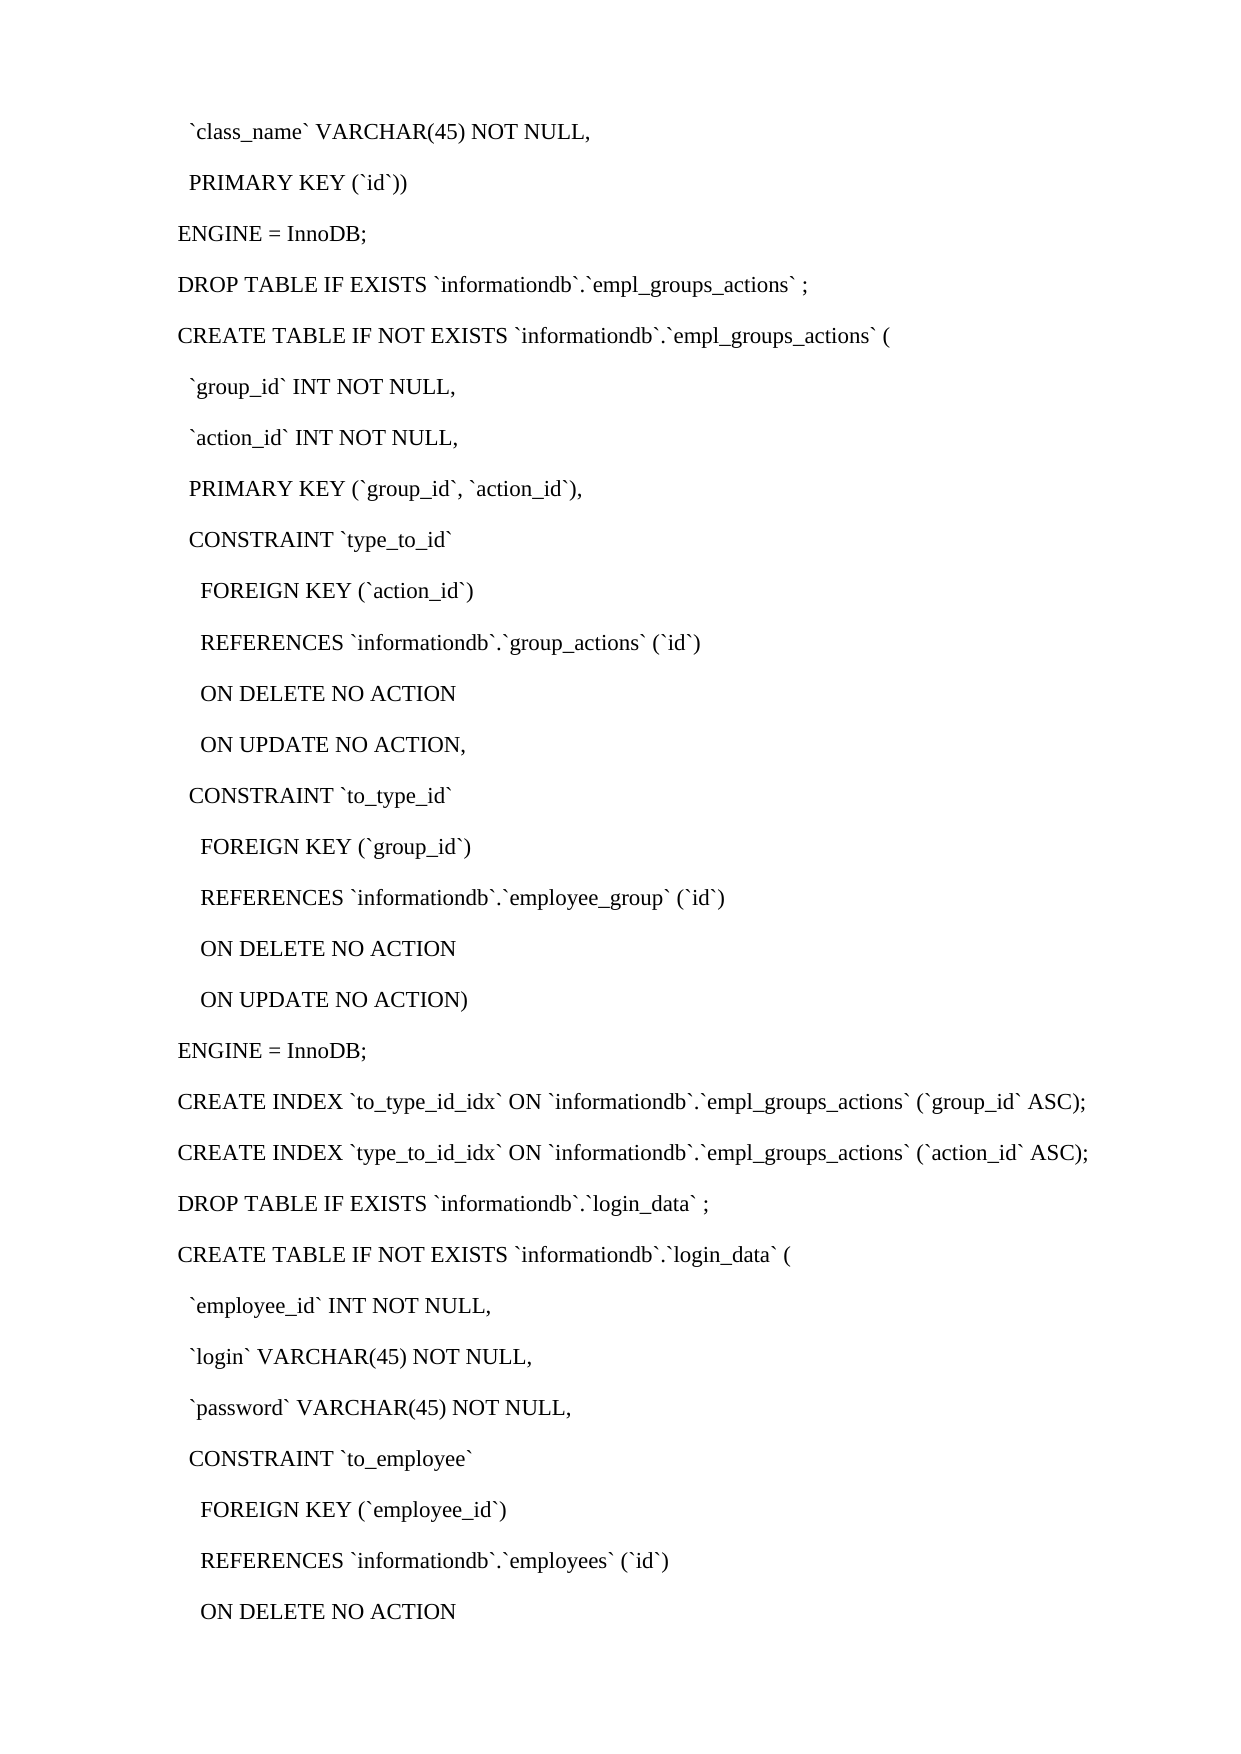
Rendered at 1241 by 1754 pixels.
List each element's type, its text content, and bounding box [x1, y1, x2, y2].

text DROP TABLE IF EXISTS `informationdb`.`login_data` ; [177, 1190, 1152, 1216]
text ON DELETE NO ACTION [177, 935, 1152, 961]
text ON UPDATE NO ACTION, [177, 731, 1152, 757]
text CREATE TABLE IF NOT EXISTS `informationdb`.`login_data` ( [177, 1241, 1152, 1267]
text ENGINE = InnoDB; [177, 1037, 1152, 1063]
text PRIMARY KEY (`group_id`, `action_id`), [177, 475, 1152, 502]
text CONSTRAINT `type_to_id` [177, 526, 1152, 553]
text FOREIGN KEY (`action_id`) [177, 577, 1152, 604]
text `login` VARCHAR(45) NOT NULL, [177, 1343, 1152, 1369]
text ON DELETE NO ACTION [177, 1598, 1152, 1625]
text REFERENCES `informationdb`.`employees` (`id`) [177, 1547, 1152, 1574]
text CONSTRAINT `to_type_id` [177, 782, 1152, 808]
text CONSTRAINT `to_employee` [177, 1445, 1152, 1472]
text `password` VARCHAR(45) NOT NULL, [177, 1394, 1152, 1421]
text CREATE INDEX `type_to_id_idx` ON `informationdb`.`empl_groups_actions` (`action_id` ASC); [177, 1139, 1152, 1165]
text REFERENCES `informationdb`.`employee_group` (`id`) [177, 884, 1152, 910]
text CREATE TABLE IF NOT EXISTS `informationdb`.`empl_groups_actions` ( [177, 322, 1152, 349]
text FOREIGN KEY (`employee_id`) [177, 1496, 1152, 1523]
text `group_id` INT NOT NULL, [177, 373, 1152, 400]
text ON UPDATE NO ACTION) [177, 986, 1152, 1012]
text REFERENCES `informationdb`.`group_actions` (`id`) [177, 628, 1152, 655]
text DROP TABLE IF EXISTS `informationdb`.`empl_groups_actions` ; [177, 271, 1152, 298]
text `action_id` INT NOT NULL, [177, 424, 1152, 451]
text `class_name` VARCHAR(45) NOT NULL, [177, 118, 1152, 144]
text FOREIGN KEY (`group_id`) [177, 833, 1152, 859]
text `employee_id` INT NOT NULL, [177, 1292, 1152, 1318]
text ENGINE = InnoDB; [177, 220, 1152, 247]
text PRIMARY KEY (`id`)) [177, 169, 1152, 196]
text ON DELETE NO ACTION [177, 679, 1152, 706]
text CREATE INDEX `to_type_id_idx` ON `informationdb`.`empl_groups_actions` (`group_id` ASC); [177, 1088, 1152, 1114]
